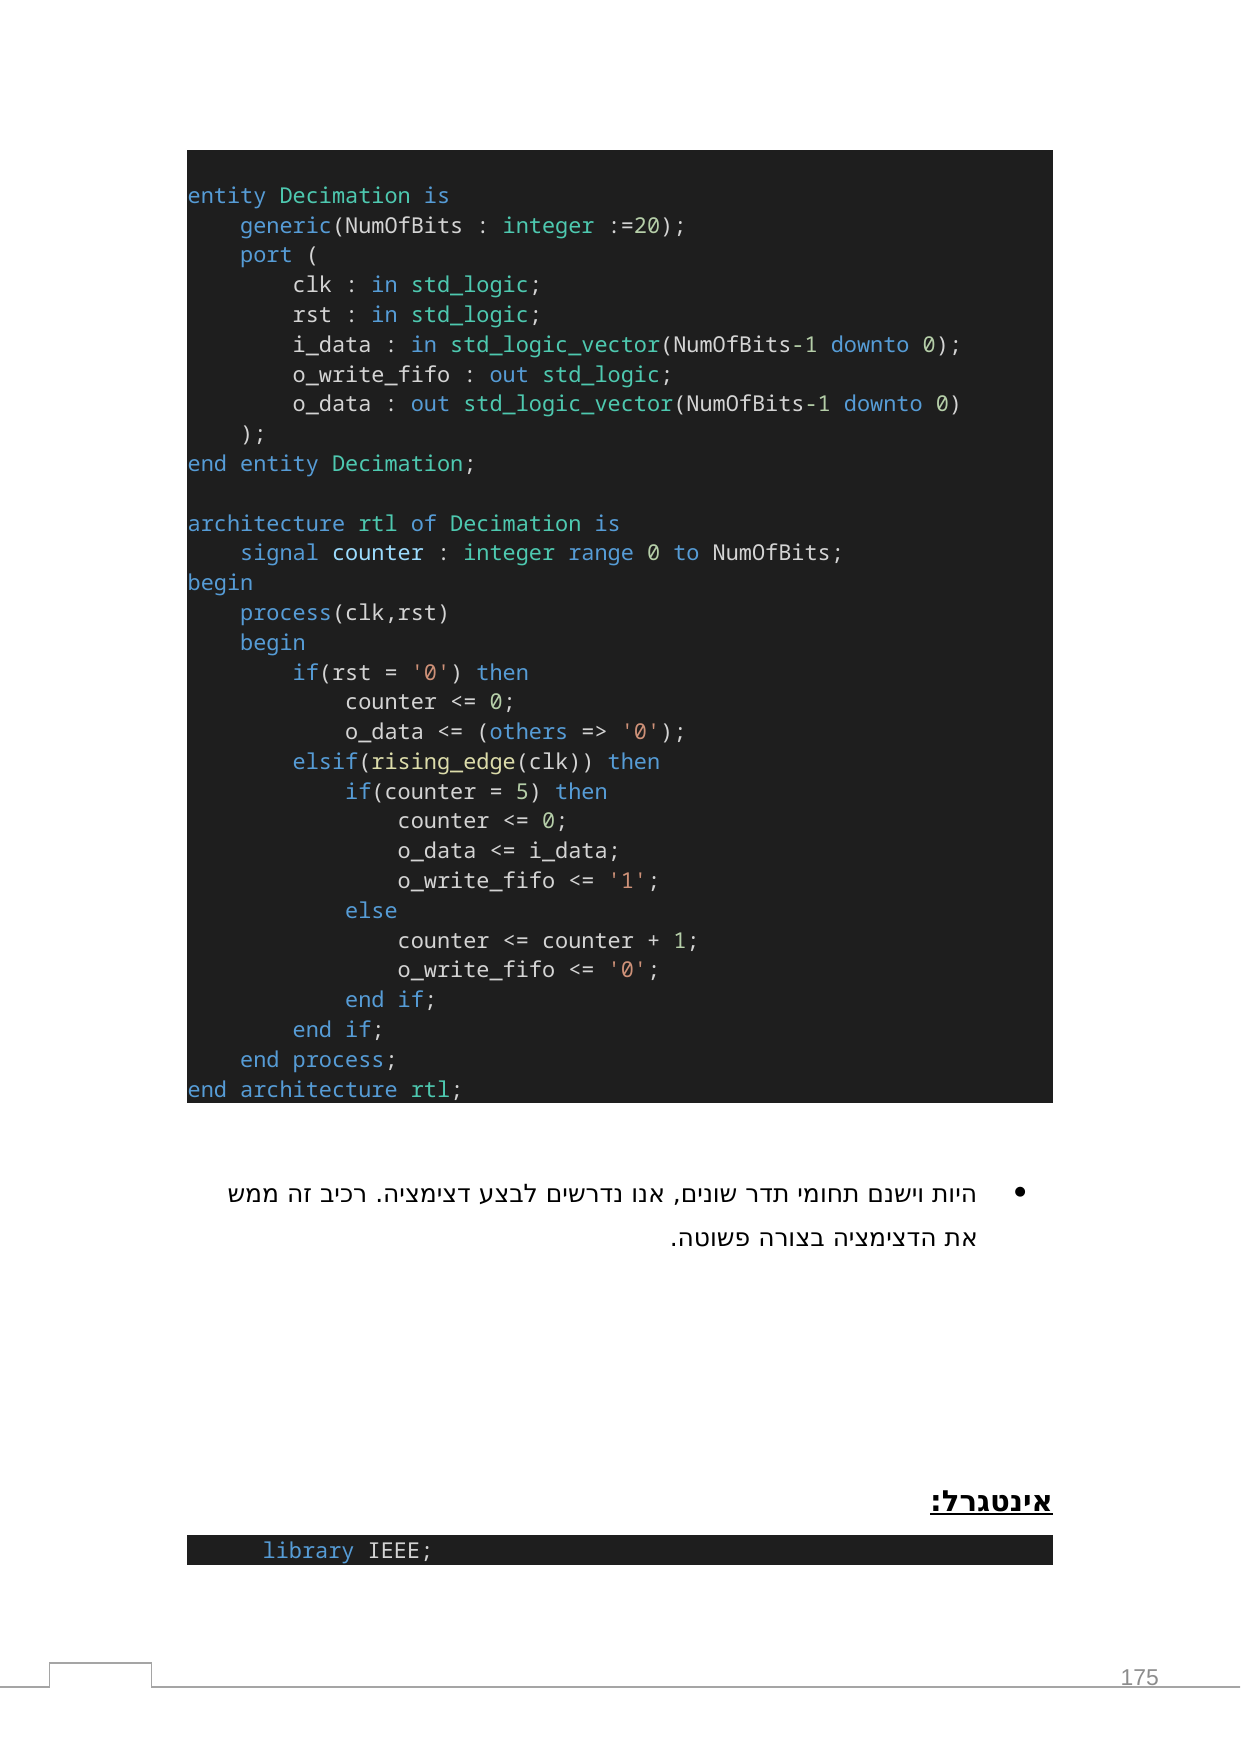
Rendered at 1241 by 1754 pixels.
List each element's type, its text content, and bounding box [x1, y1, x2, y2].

text process(clk,rst) [187, 597, 1053, 627]
text i_data : in std_logic_vector(NumOfBits-1 downto 0); [187, 329, 1053, 358]
text if(rst = '0') then [187, 656, 1053, 686]
text entity Decimation is [187, 180, 1053, 209]
text generic(NumOfBits : integer :=20); [187, 209, 1053, 239]
text o_write_fifo : out std_logic; [187, 358, 1053, 388]
text counter <= 0; [187, 686, 1053, 716]
text counter <= counter + 1; [187, 924, 1053, 954]
subtitle אינטגרל: [187, 1484, 1053, 1518]
text port ( [187, 239, 1053, 269]
text if(counter = 5) then [187, 776, 1053, 805]
text counter <= 0; [187, 805, 1053, 835]
text o_data <= i_data; [187, 835, 1053, 865]
text o_data <= (others => '0'); [187, 716, 1053, 746]
text elsif(rising_edge(clk)) then [187, 746, 1053, 776]
text o_write_fifo <= '0'; [187, 954, 1053, 984]
text o_data : out std_logic_vector(NumOfBits-1 downto 0) [187, 388, 1053, 418]
text begin [187, 627, 1053, 656]
text else [187, 895, 1053, 924]
text end process; [187, 1044, 1053, 1073]
text o_write_fifo <= '1'; [187, 865, 1053, 895]
text ); [187, 418, 1053, 448]
text end entity Decimation; [187, 448, 1053, 478]
list היות וישנם תחומי תדר שונים, אנו נדרשים לבצע דצימציה. רכיב זה ממש את הדצימציה בצורה פשוטה. [187, 1179, 1015, 1253]
text signal counter : integer range 0 to NumOfBits; [187, 537, 1053, 567]
text end if; [187, 984, 1053, 1014]
text rst : in std_logic; [187, 299, 1053, 329]
text clk : in std_logic; [187, 269, 1053, 299]
text end if; [187, 1014, 1053, 1044]
text library IEEE; [187, 1535, 1053, 1565]
text architecture rtl of Decimation is [187, 507, 1053, 537]
text begin [187, 567, 1053, 597]
text end architecture rtl; [187, 1073, 1053, 1103]
